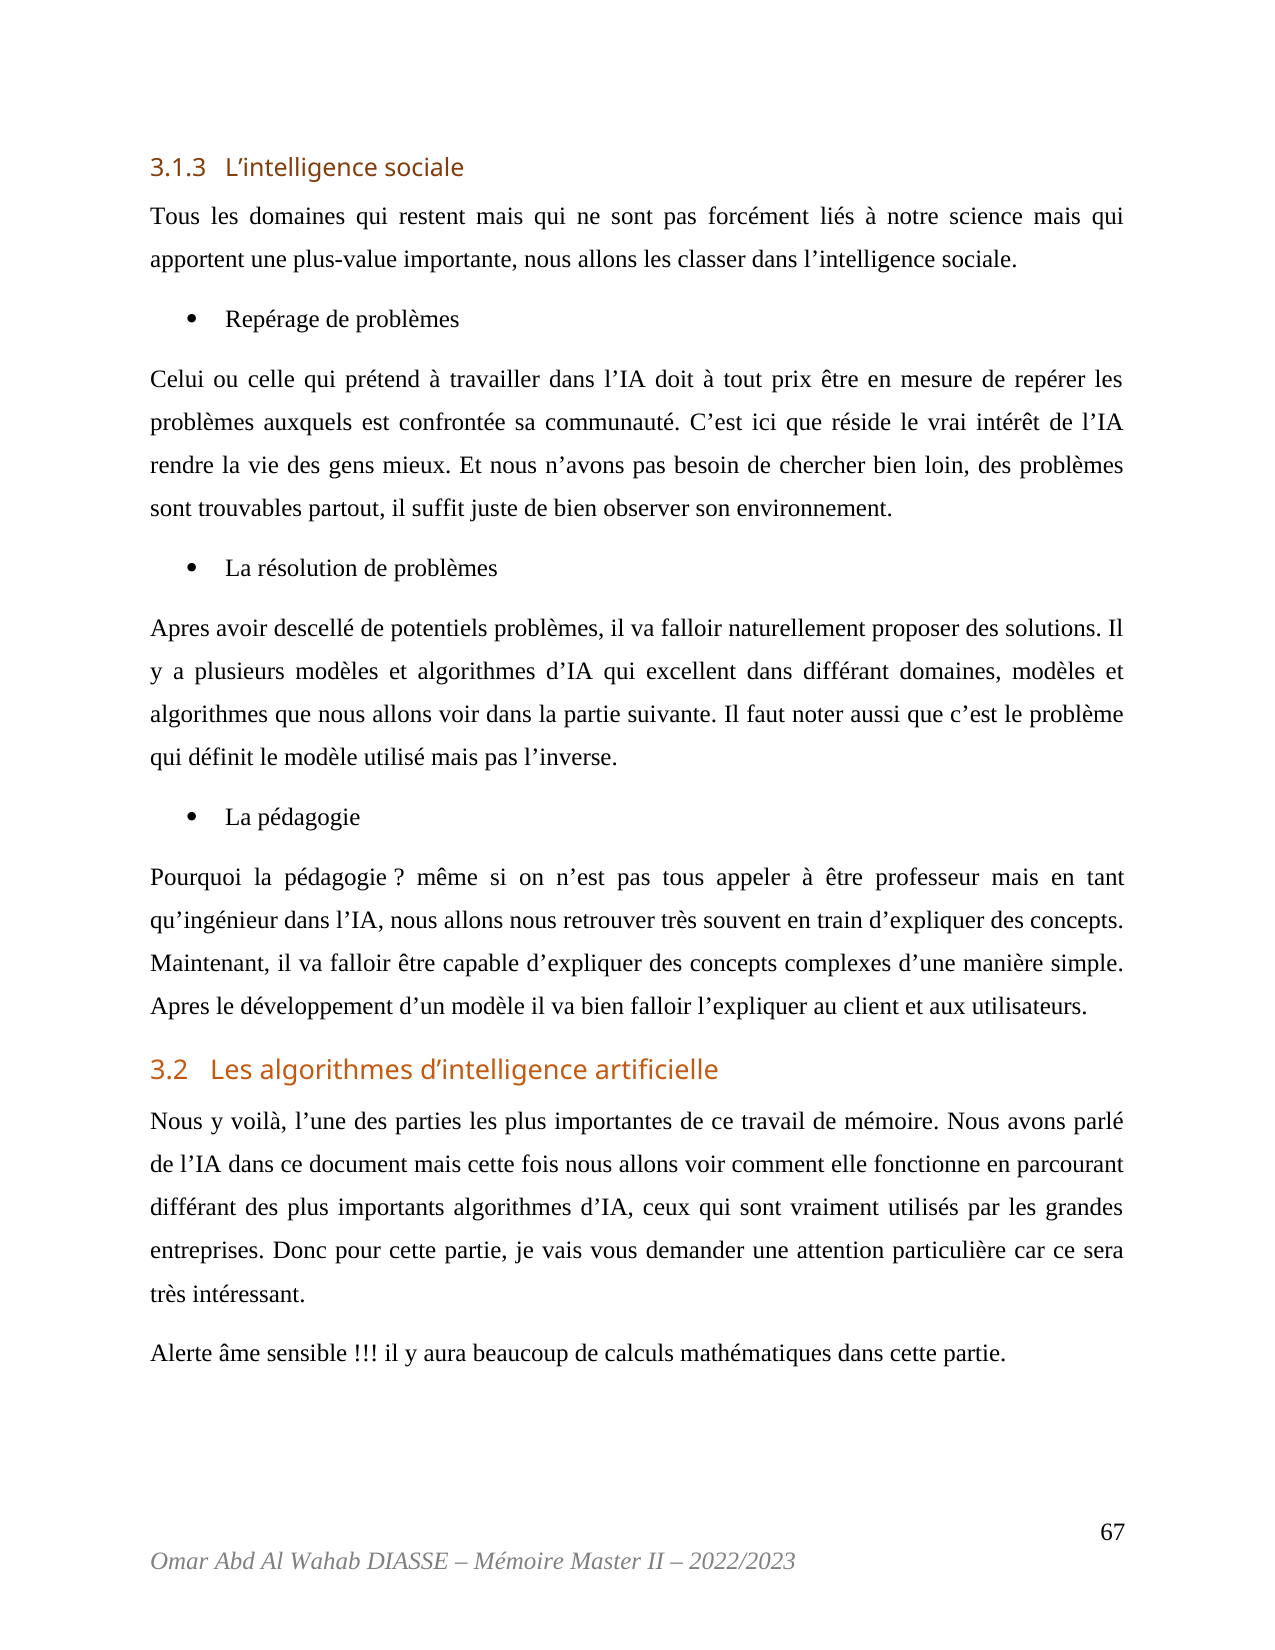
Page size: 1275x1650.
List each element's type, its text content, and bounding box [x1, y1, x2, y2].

list Repérage de problèmes [187, 304, 1125, 333]
text Nous y voilà, l’une des parties les plus importantes de ce travail de mémoire. Nous avons parlé de l’IA dans ce document mais cette fois nous allons voir comment elle fonctionne en parcourant différant des plus importants algorithmes d’IA, ceux qui sont vraiment utilisés par les grandes entreprises. Donc pour cette partie, je vais vous demander une attention particulière car ce sera très intéressant. [150, 1106, 1125, 1307]
list La résolution de problèmes [187, 553, 1125, 582]
text Apres avoir descellé de potentiels problèmes, il va falloir naturellement proposer des solutions. Il y a plusieurs modèles et algorithmes d’IA qui excellent dans différant domaines, modèles et algorithmes que nous allons voir dans la partie suivante. Il faut noter aussi que c’est le problème qui définit le modèle utilisé mais pas l’inverse. [150, 613, 1125, 771]
list La pédagogie [187, 802, 1125, 831]
text Celui ou celle qui prétend à travailler dans l’IA doit à tout prix être en mesure de repérer les problèmes auxquels est confrontée sa communauté. C’est ici que réside le vrai intérêt de l’IA rendre la vie des gens mieux. Et nous n’avons pas besoin de chercher bien loin, des problèmes sont trouvables partout, il suffit juste de bien observer son environnement. [150, 364, 1125, 522]
text Pourquoi la pédagogie ? même si on n’est pas tous appeler à être professeur mais en tant qu’ingénieur dans l’IA, nous allons nous retrouver très souvent en train d’expliquer des concepts. Maintenant, il va falloir être capable d’expliquer des concepts complexes d’une manière simple. Apres le développement d’un modèle il va bien falloir l’expliquer au client et aux utilisateurs. [150, 862, 1125, 1020]
text Tous les domaines qui restent mais qui ne sont pas forcément liés à notre science mais qui apportent une plus-value importante, nous allons les classer dans l’intelligence sociale. [150, 201, 1125, 273]
subtitle Les algorithmes d’intelligence artificielle [150, 1051, 1125, 1088]
text Alerte âme sensible !!! il y aura beaucoup de calculs mathématiques dans cette partie. [150, 1338, 1125, 1367]
subtitle L’intelligence sociale [150, 150, 1125, 184]
